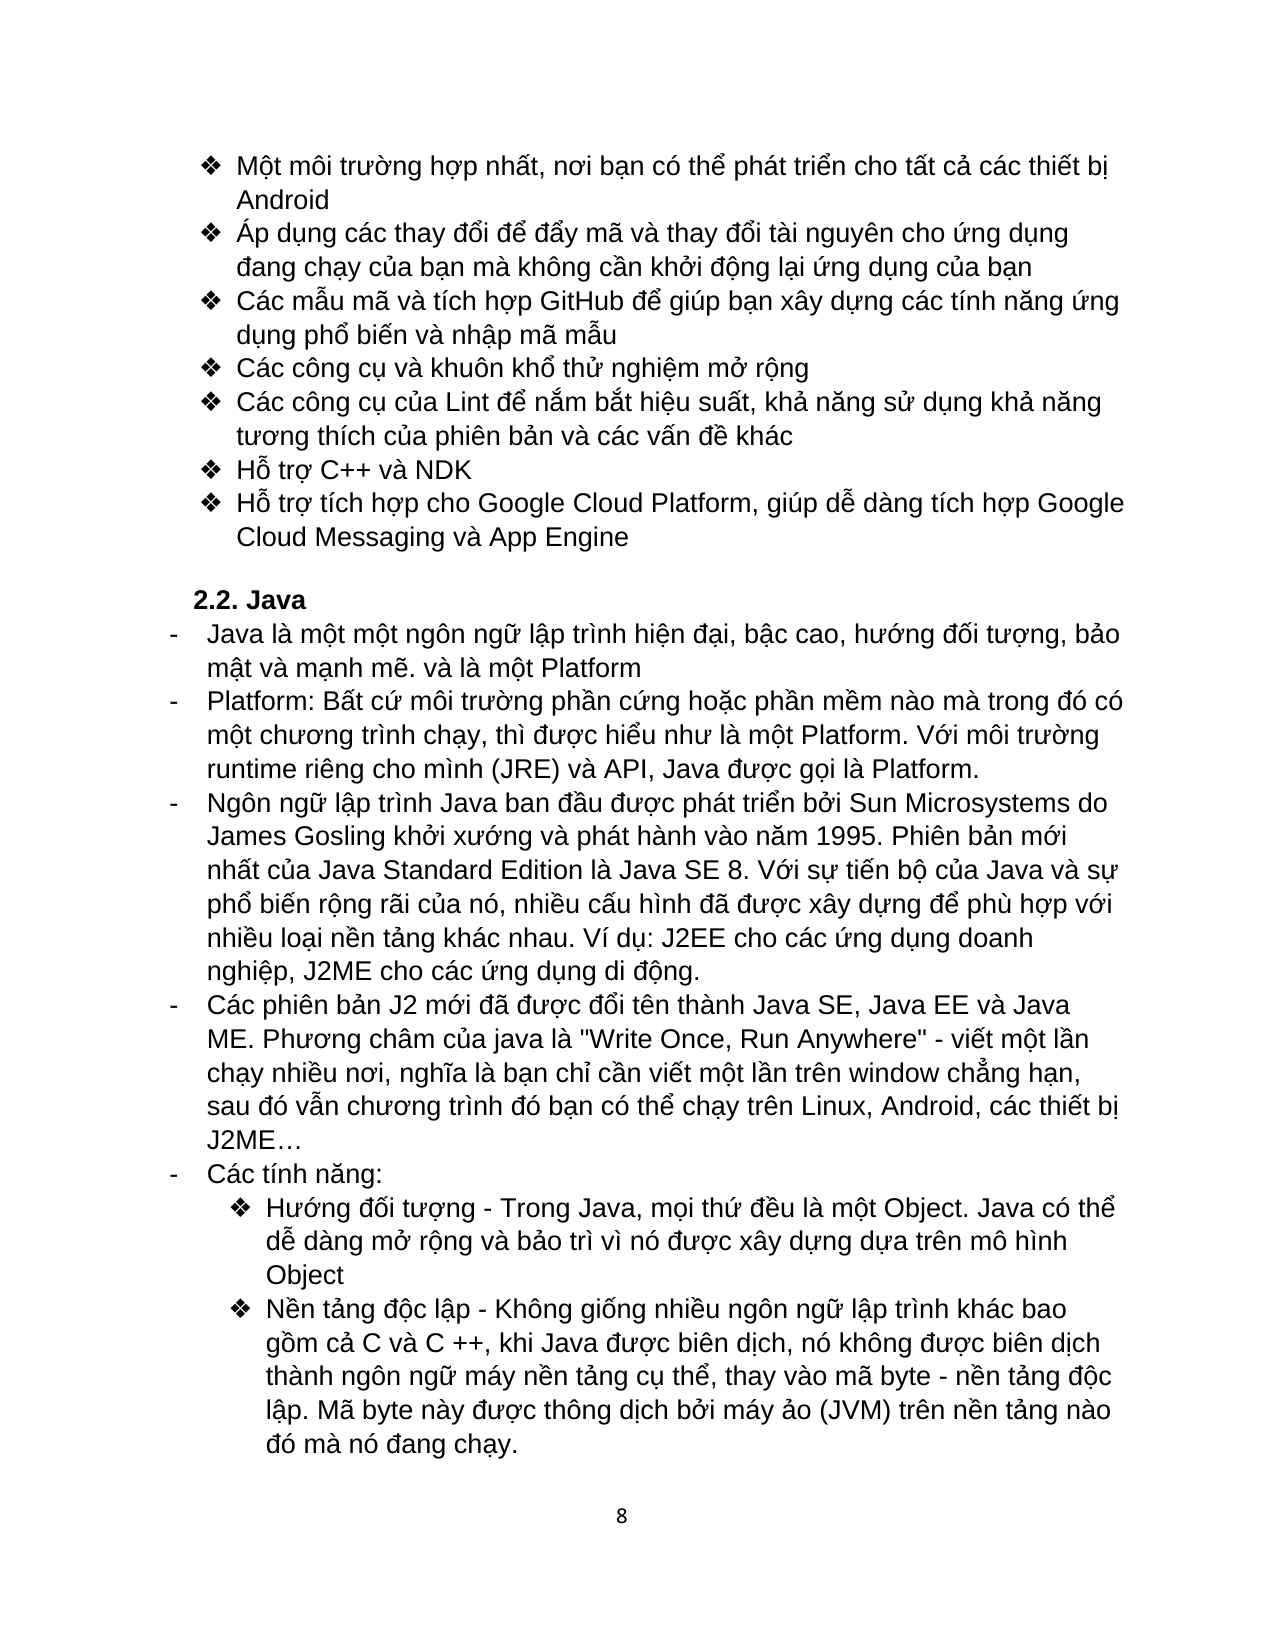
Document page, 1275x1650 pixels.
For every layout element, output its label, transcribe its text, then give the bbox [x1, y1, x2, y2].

list Ngôn ngữ lập trình Java ban đầu được phát triển bởi Sun Microsystems do James Gosling khởi xướng và phát hành vào năm 1995. Phiên bản mới nhất của Java Standard Edition là Java SE 8. Với sự tiến bộ của Java và sự phổ biến rộng rãi của nó, nhiều cấu hình đã được xây dựng để phù hợp với nhiều loại nền tảng khác nhau. Ví dụ: J2EE cho các ứng dụng doanh nghiệp, J2ME cho các ứng dụng di động. [169, 787, 1125, 987]
list Nền tảng độc lập - Không giống nhiều ngôn ngữ lập trình khác bao gồm cả C và C ++, khi Java được biên dịch, nó không được biên dịch thành ngôn ngữ máy nền tảng cụ thể, thay vào mã byte - nền tảng độc lập. Mã byte này được thông dịch bởi máy ảo (JVM) trên nền tảng nào đó mà nó đang chạy. [228, 1293, 1125, 1459]
list Các công cụ của Lint để nắm bắt hiệu suất, khả năng sử dụng khả năng tương thích của phiên bản và các vấn đề khác [198, 386, 1125, 451]
list Áp dụng các thay đổi để đẩy mã và thay đổi tài nguyên cho ứng dụng đang chạy của bạn mà không cần khởi động lại ứng dụng của bạn [198, 217, 1125, 282]
list Hỗ trợ tích hợp cho Google Cloud Platform, giúp dễ dàng tích hợp Google Cloud Messaging và App Engine [198, 487, 1125, 552]
list Các tính năng: [169, 1158, 1125, 1189]
list Một môi trường hợp nhất, nơi bạn có thể phát triển cho tất cả các thiết bị Android [198, 150, 1125, 215]
list Hỗ trợ C++ và NDK [198, 454, 1125, 485]
subtitle 2.2. Java [162, 584, 1125, 615]
list Platform: Bất cứ môi trường phần cứng hoặc phần mềm nào mà trong đó có một chương trình chạy, thì được hiểu như là một Platform. Với môi trường runtime riêng cho mình (JRE) và API, Java được gọi là Platform. [169, 685, 1125, 784]
list Java là một một ngôn ngữ lập trình hiện đại, bậc cao, hướng đối tượng, bảo mật và mạnh mẽ. và là một Platform [169, 618, 1125, 683]
list Các mẫu mã và tích hợp GitHub để giúp bạn xây dựng các tính năng ứng dụng phổ biến và nhập mã mẫu [198, 285, 1125, 350]
list Các công cụ và khuôn khổ thử nghiệm mở rộng [198, 352, 1125, 384]
list Các phiên bản J2 mới đã được đổi tên thành Java SE, Java EE và Java ME. Phương châm của java là "Write Once, Run Anywhere" - viết một lần chạy nhiều nơi, nghĩa là bạn chỉ cần viết một lần trên window chẳng hạn, sau đó vẫn chương trình đó bạn có thể chạy trên Linux, Android, các thiết bị J2ME… [169, 989, 1125, 1155]
list Hướng đối tượng - Trong Java, mọi thứ đều là một Object. Java có thể dễ dàng mở rộng và bảo trì vì nó được xây dựng dựa trên mô hình Object [228, 1192, 1125, 1290]
